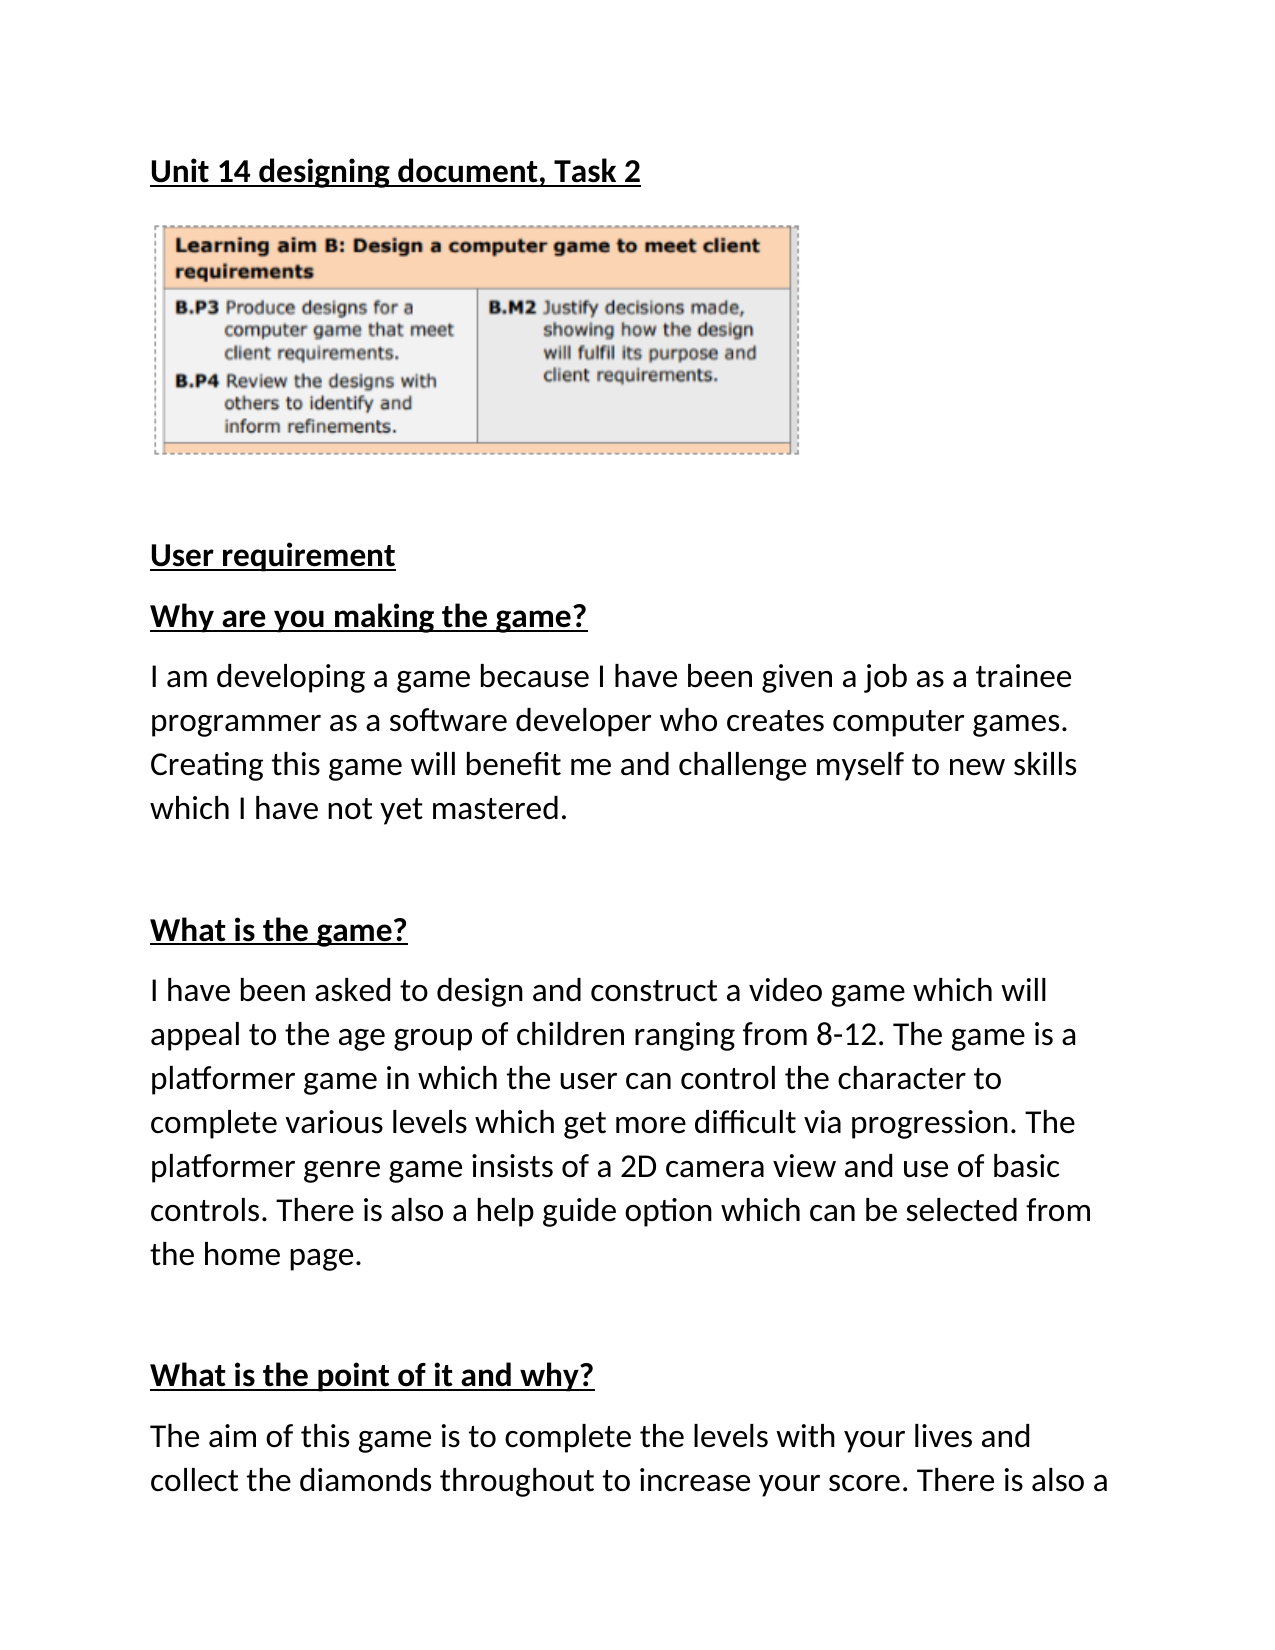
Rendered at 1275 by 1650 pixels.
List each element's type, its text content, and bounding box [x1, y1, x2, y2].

text What is the point of it and why? [150, 1354, 1125, 1395]
text Unit 14 designing document, Task 2 [150, 150, 1125, 191]
text User requirement [150, 534, 1125, 575]
text Why are you making the game? [150, 595, 1125, 636]
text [150, 1415, 1125, 1499]
text I am developing a game because I have been given a job as a trainee programmer as a software developer who creates computer games. Creating this game will benefit me and challenge myself to new skills which I have not yet mastered. [150, 655, 1125, 828]
text I have been asked to design and construct a video game which will appeal to the age group of children ranging from 8-12. The game is a platformer game in which the user can control the character to complete various levels which get more difficult via progression. The platformer genre game insists of a 2D camera view and use of basic controls. There is also a help guide option which can be selected from the home page. [150, 969, 1125, 1274]
text What is the game? [150, 908, 1125, 949]
picture [150, 210, 807, 469]
